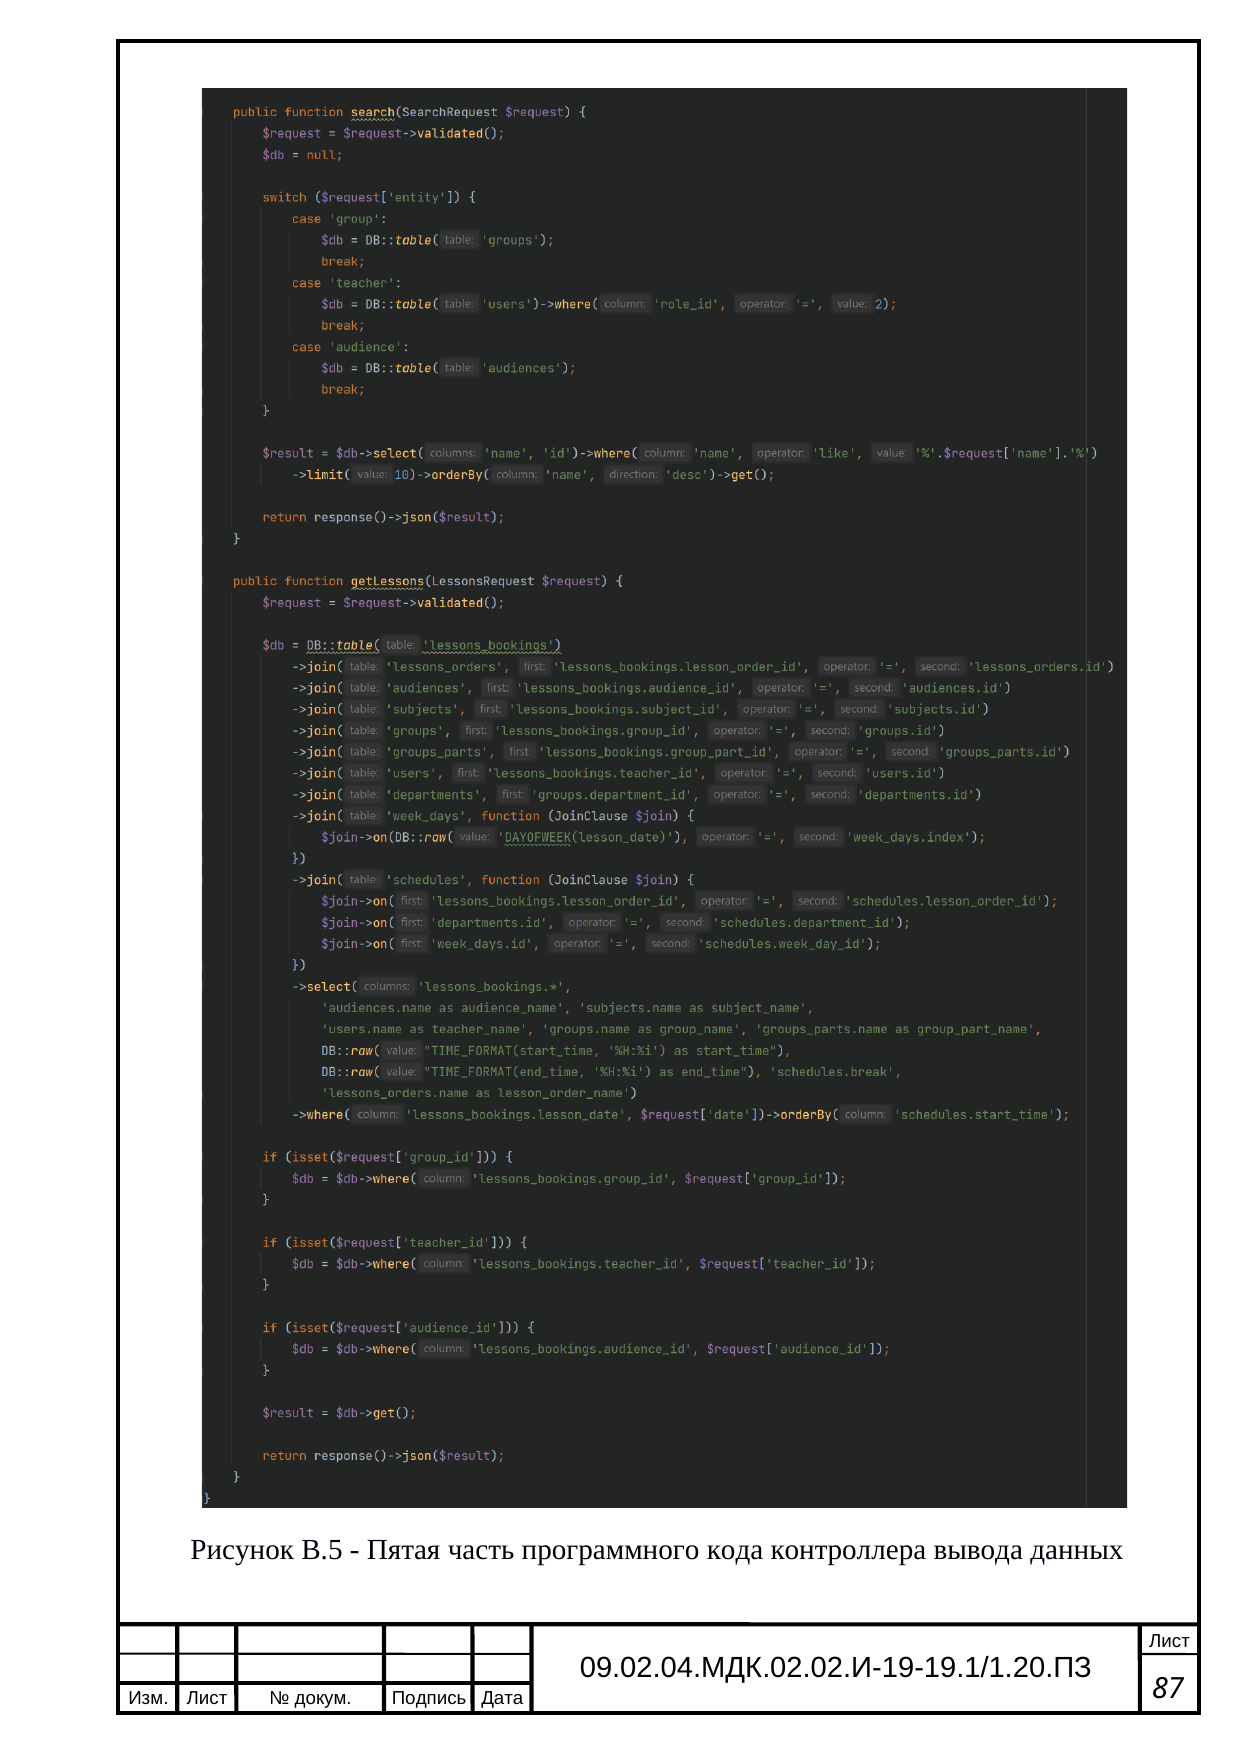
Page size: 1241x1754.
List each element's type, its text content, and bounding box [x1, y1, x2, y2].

picture [201, 88, 1128, 1508]
list Рисунок В.5 - Пятая часть программного кода контроллера вывода данных [177, 1532, 1137, 1566]
